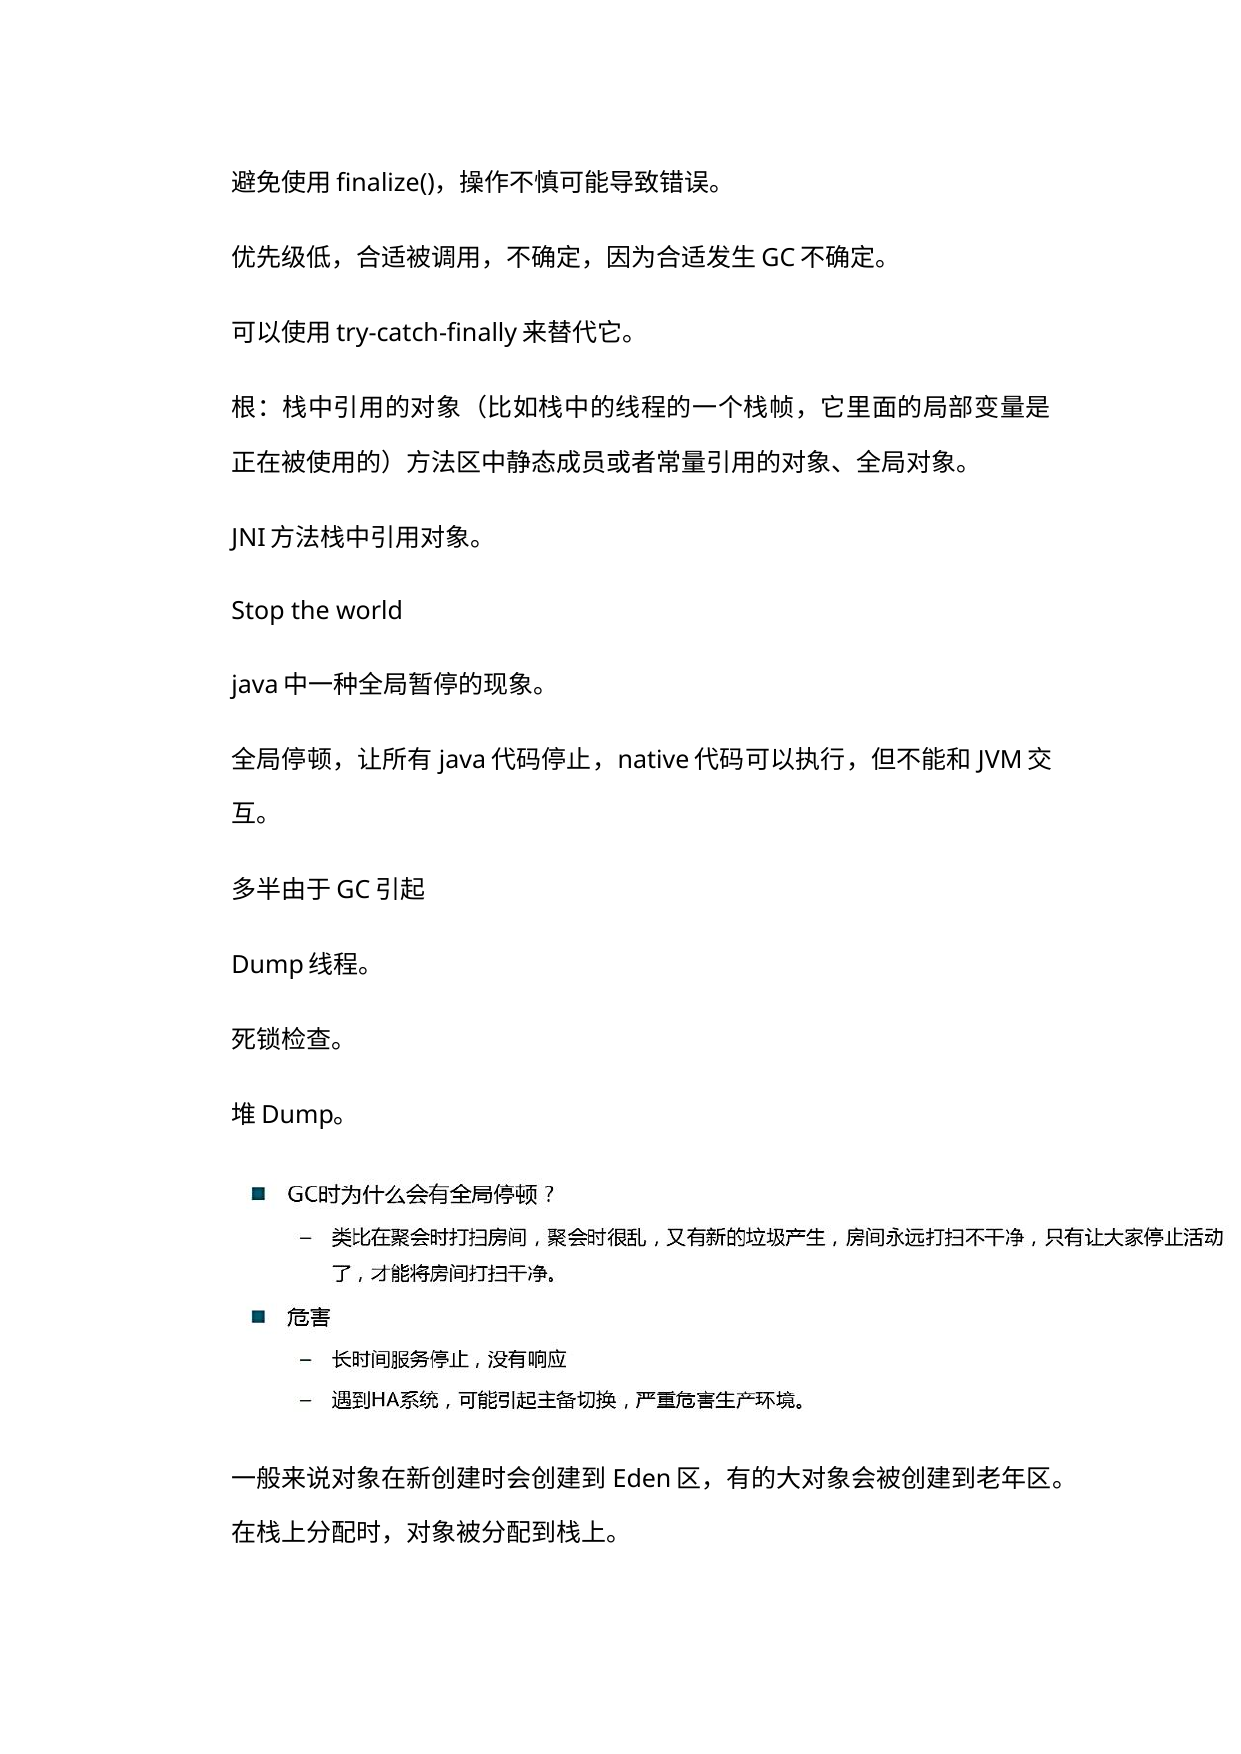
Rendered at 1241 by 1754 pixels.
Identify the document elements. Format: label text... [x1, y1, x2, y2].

text 死锁检查。 [231, 1019, 1053, 1056]
text Dump线程。 [231, 944, 1053, 981]
text Stop the world [231, 592, 1053, 626]
text 优先级低，合适被调用，不确定，因为合适发生GC不确定。 [231, 237, 1053, 273]
picture [231, 1170, 1241, 1424]
text 可以使用try-catch-finally来替代它。 [231, 312, 1053, 349]
text 根：栈中引用的对象（比如栈中的线程的一个栈帧，它里面的局部变量是正在被使用的）方法区中静态成员或者常量引用的对象、全局对象。 [231, 388, 1053, 478]
text 避免使用finalize()，操作不慎可能导致错误。 [231, 162, 1053, 198]
text 堆Dump。 [231, 1095, 1053, 1131]
text 多半由于GC引起 [231, 869, 1053, 905]
text JNI方法栈中引用对象。 [231, 517, 1053, 553]
text 全局停顿，让所有java代码停止，native代码可以执行，但不能和JVM交互。 [231, 739, 1053, 830]
text 一般来说对象在新创建时会创建到Eden区，有的大对象会被创建到老年区。在栈上分配时，对象被分配到栈上。 [231, 1458, 1053, 1549]
text java中一种全局暂停的现象。 [231, 664, 1053, 701]
